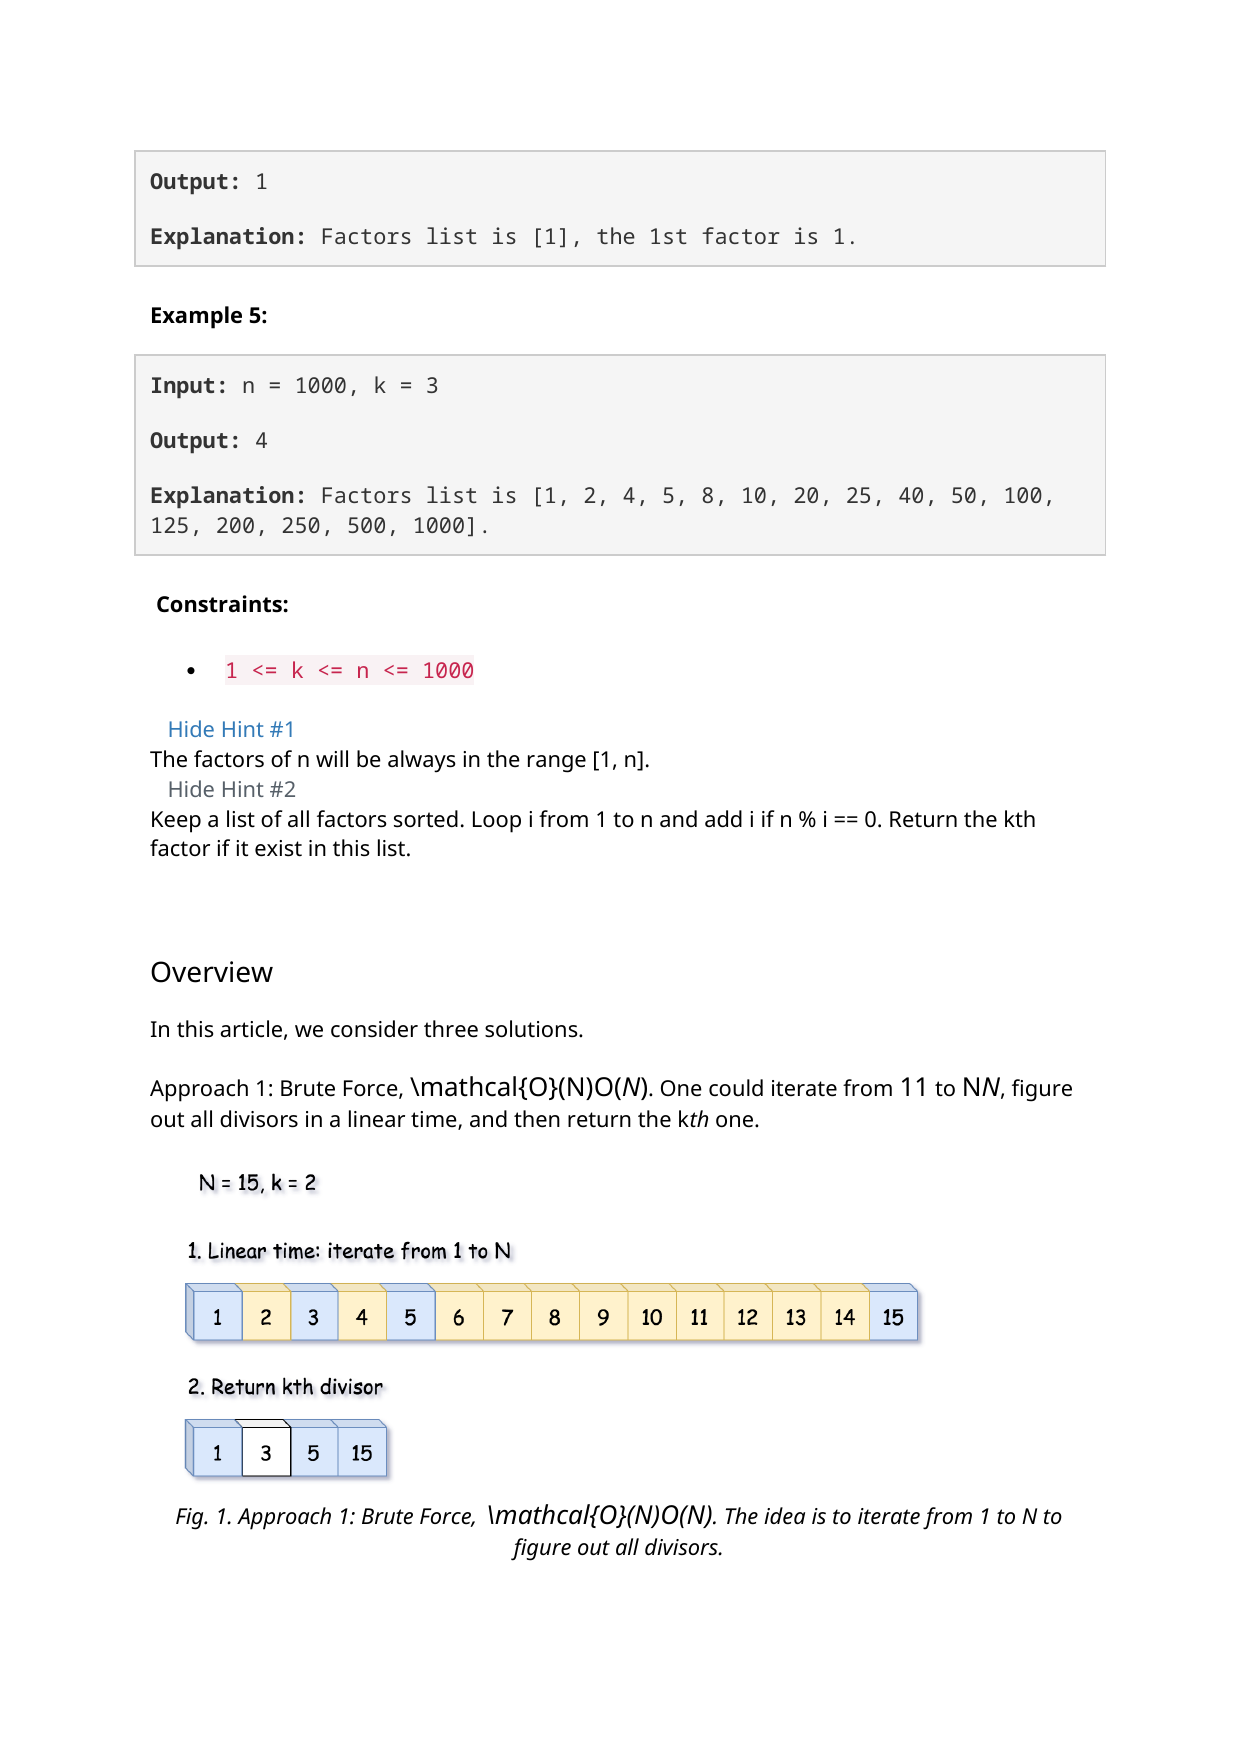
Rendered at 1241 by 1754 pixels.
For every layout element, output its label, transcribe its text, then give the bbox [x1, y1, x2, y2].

text Fig. 1. Approach 1: Brute Force, \mathcal{O}(N)O(N). The idea is to iterate from 1 to N to figure out all divisors. [150, 1491, 1090, 1562]
text Constraints: [150, 581, 1090, 618]
list 1 <= k <= n <= 1000 [187, 647, 1090, 685]
text Output: 1 [136, 152, 1105, 196]
picture [150, 1158, 1091, 1491]
text Keep a list of all factors sorted. Loop i from 1 to n and add i if n % i == 0. Return the kth factor if it exist in this list. [150, 803, 1090, 863]
text Example 5: [150, 292, 1090, 329]
text The factors of n will be always in the range [1, n]. [150, 744, 1090, 774]
subtitle Overview [150, 952, 1090, 990]
text In this article, we consider three solutions. [150, 1014, 1090, 1043]
text Output: 4 [136, 409, 1105, 455]
text Hide Hint #1 [150, 714, 1090, 744]
text Explanation: Factors list is [1, 2, 4, 5, 8, 10, 20, 25, 40, 50, 100, 125, 200, 250, 500, 1000]. [136, 464, 1105, 554]
text Input: n = 1000, k = 3 [136, 356, 1105, 400]
text Approach 1: Brute Force, \mathcal{O}(N)O(N). One could iterate from 11 to NN, figure out all divisors in a linear time, and then return the kth one. [150, 1068, 1090, 1134]
text Hide Hint #2 [150, 774, 1090, 803]
text Explanation: Factors list is [1], the 1st factor is 1. [136, 205, 1105, 265]
